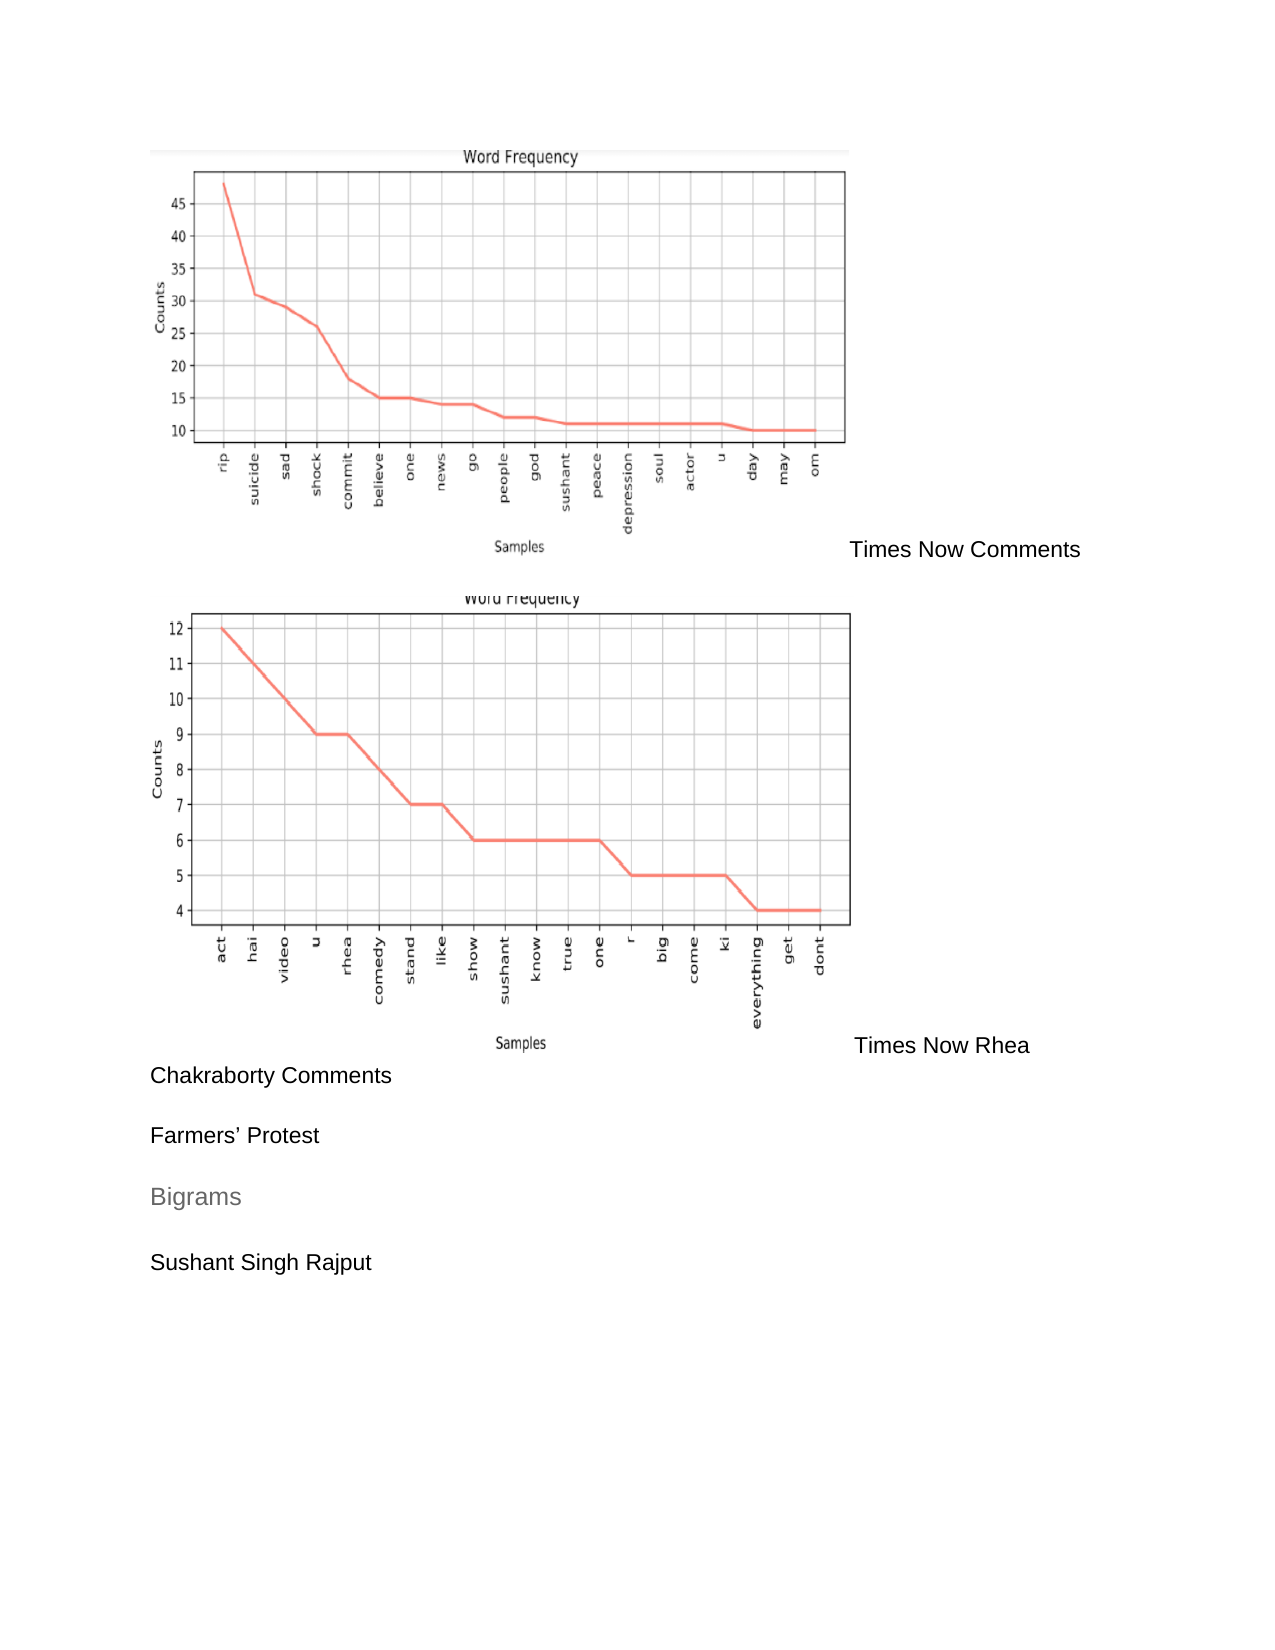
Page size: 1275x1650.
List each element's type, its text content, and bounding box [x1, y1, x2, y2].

text Sushant Singh Rajput [150, 1249, 1125, 1275]
picture [150, 596, 854, 1053]
text Farmers’ Protest [150, 1122, 1125, 1148]
subtitle Bigrams [150, 1182, 1125, 1210]
picture [150, 150, 850, 558]
